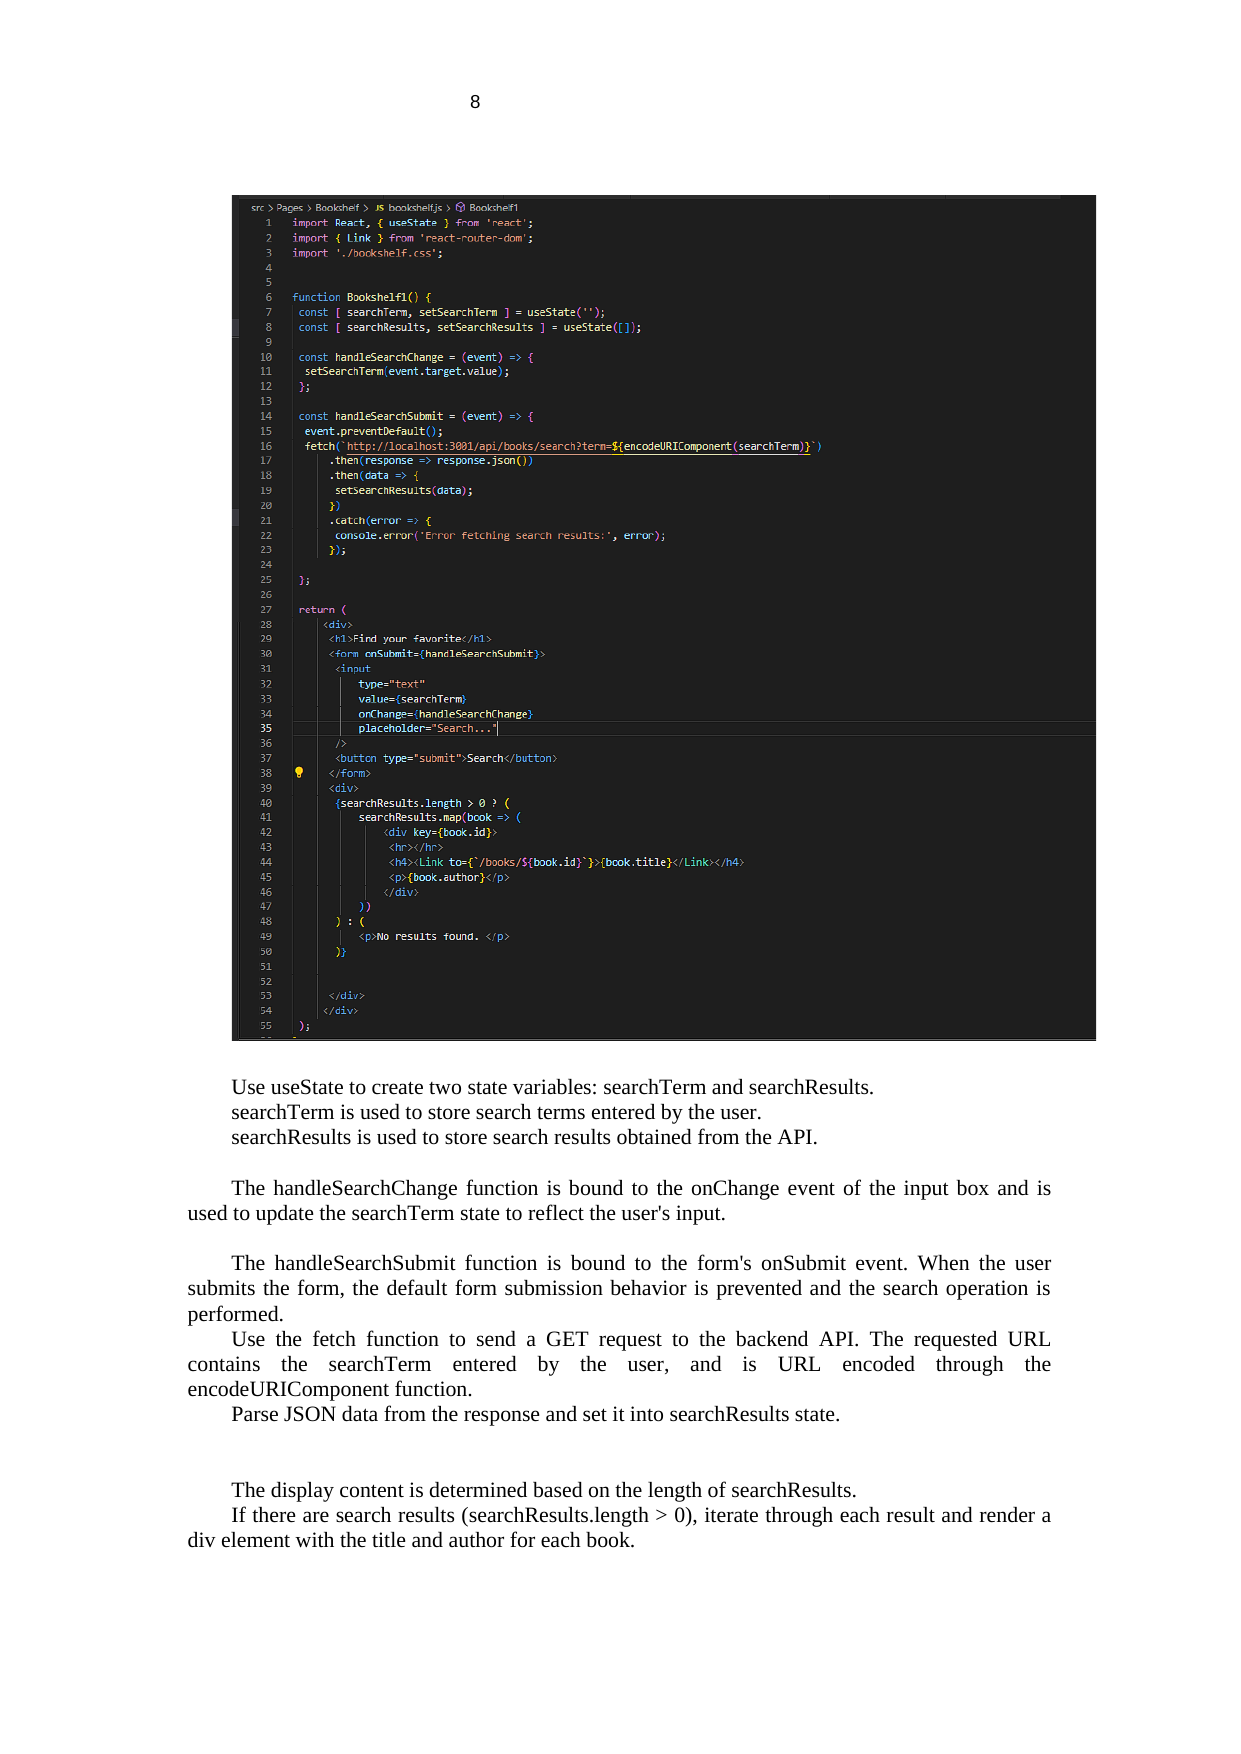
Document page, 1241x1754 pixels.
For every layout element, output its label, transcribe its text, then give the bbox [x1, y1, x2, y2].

list searchResults is used to store search results obtained from the API. [187, 1124, 1053, 1149]
picture [231, 195, 1097, 1041]
list If there are search results (searchResults.length > 0), iterate through each result and render a div element with the title and author for each book. [187, 1502, 1053, 1553]
list The handleSearchSubmit function is bound to the form's onSubmit event. When the user submits the form, the default form submission behavior is prevented and the search operation is performed. [187, 1250, 1053, 1326]
list Use the fetch function to send a GET request to the backend API. The requested URL contains the searchTerm entered by the user, and is URL encoded through the encodeURIComponent function. [187, 1326, 1053, 1401]
list The display content is determined based on the length of searchResults. [187, 1477, 1053, 1502]
list searchTerm is used to store search terms entered by the user. [187, 1099, 1053, 1124]
list Use useState to create two state variables: searchTerm and searchResults. [187, 1074, 1053, 1099]
list The handleSearchChange function is bound to the onChange event of the input box and is used to update the searchTerm state to reflect the user's input. [187, 1174, 1053, 1225]
list Parse JSON data from the response and set it into searchResults state. [187, 1401, 1053, 1427]
